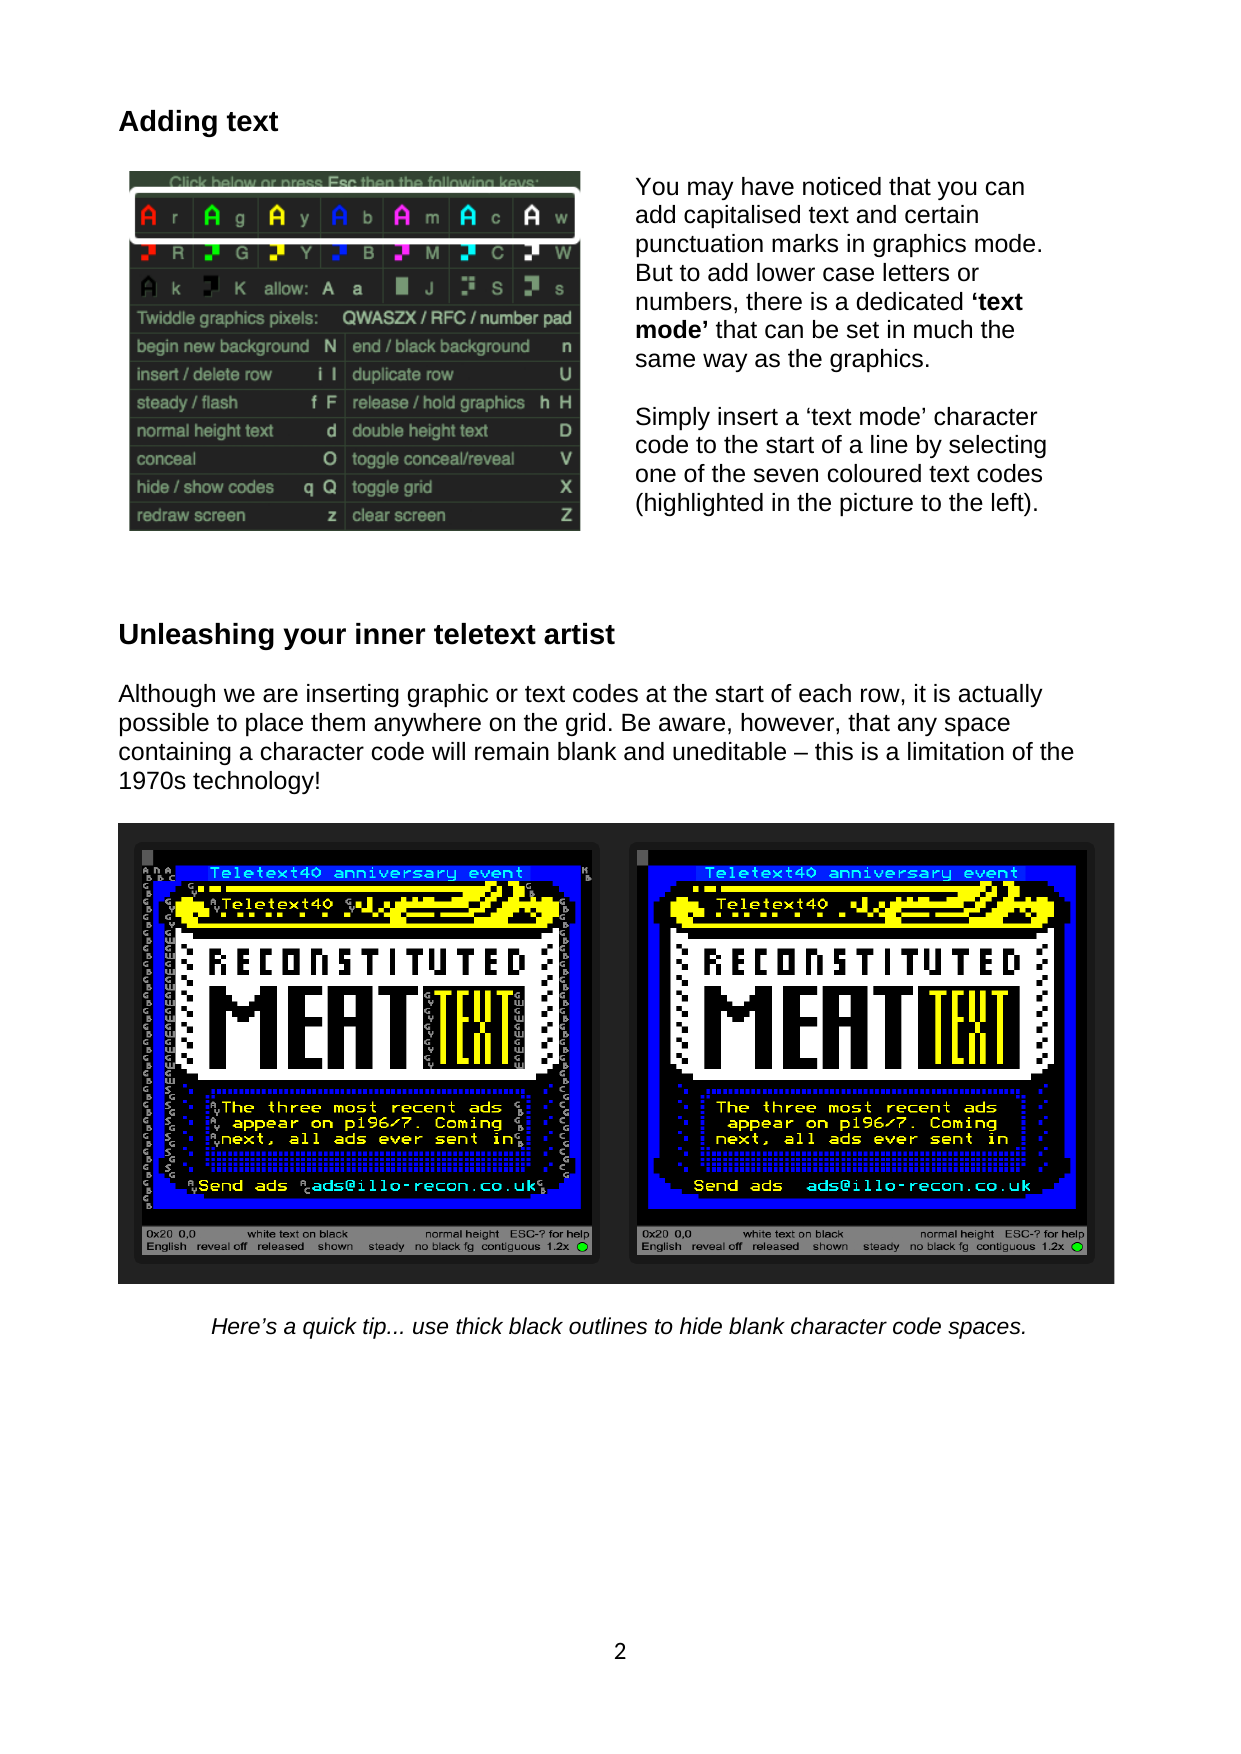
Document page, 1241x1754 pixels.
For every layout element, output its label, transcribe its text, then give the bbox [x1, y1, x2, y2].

text Here’s a quick tip... use thick black outlines to hide blank character code spaces. [118, 1313, 1122, 1339]
text Unleashing your inner teletext artist [118, 617, 1122, 651]
text Although we are inserting graphic or text codes at the start of each row, it is actually possible to place them anywhere on the grid. Be aware, however, that any space containing a character code will remain blank and uneditable – this is a limitation of the 1970s technology! [118, 679, 1122, 794]
table_header [118, 171, 624, 550]
text Adding text [118, 104, 1122, 138]
picture [118, 823, 1115, 1284]
table_header You may have noticed that you can add capitalised text and certain punctuation marks in graphics mode. But to add lower case letters or numbers, there is a dedicated ‘text mode’ that can be set in much the same way as the graphics. Simply insert a ‘text mode’ character code to the start of a line by selecting one of the seven coloured text codes (highlighted in the picture to the left). [624, 171, 1063, 550]
picture [129, 171, 581, 531]
